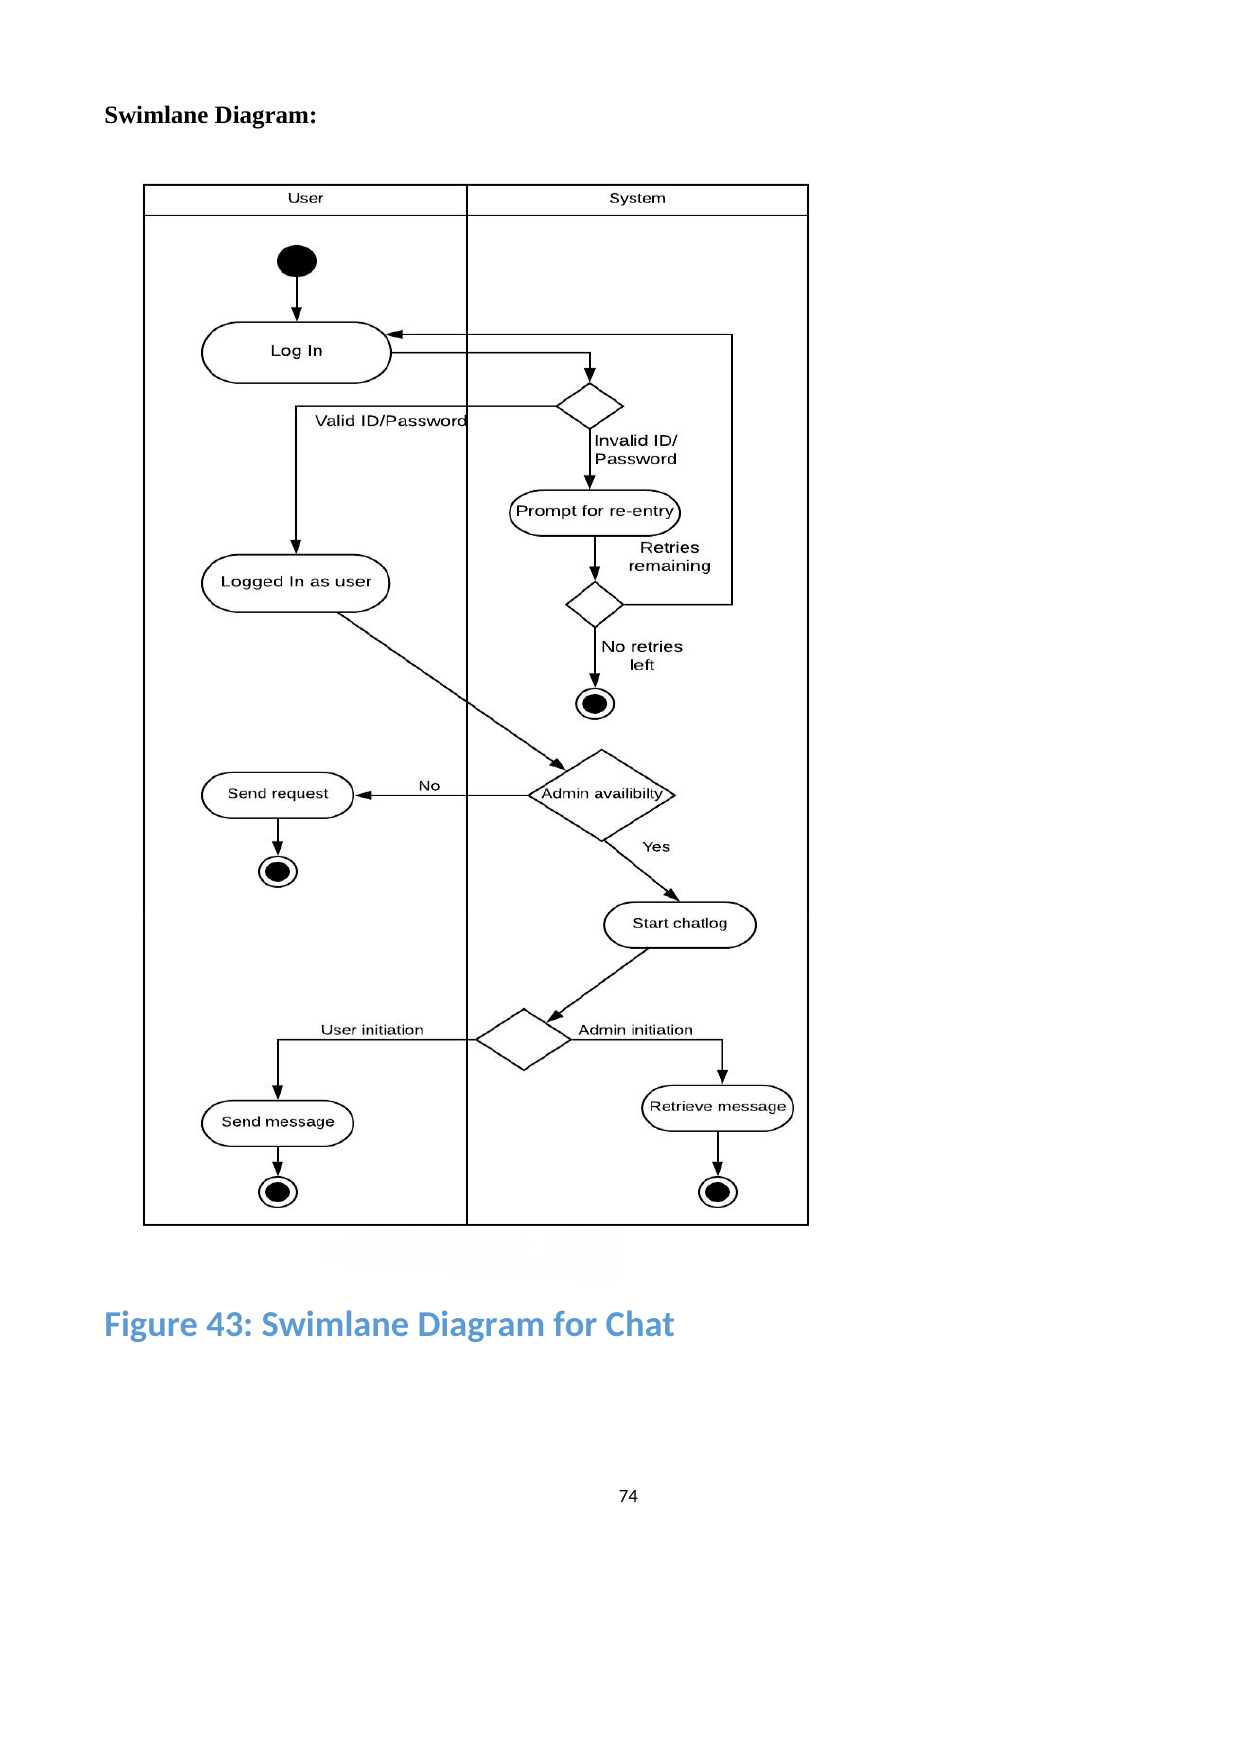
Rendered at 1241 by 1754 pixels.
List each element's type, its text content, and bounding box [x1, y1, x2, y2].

picture [106, 154, 845, 1301]
text 74 [619, 1484, 1090, 1507]
text Swimlane Diagram: [104, 100, 1090, 129]
text Figure 43: Swimlane Diagram for Chat [104, 1301, 1090, 1346]
